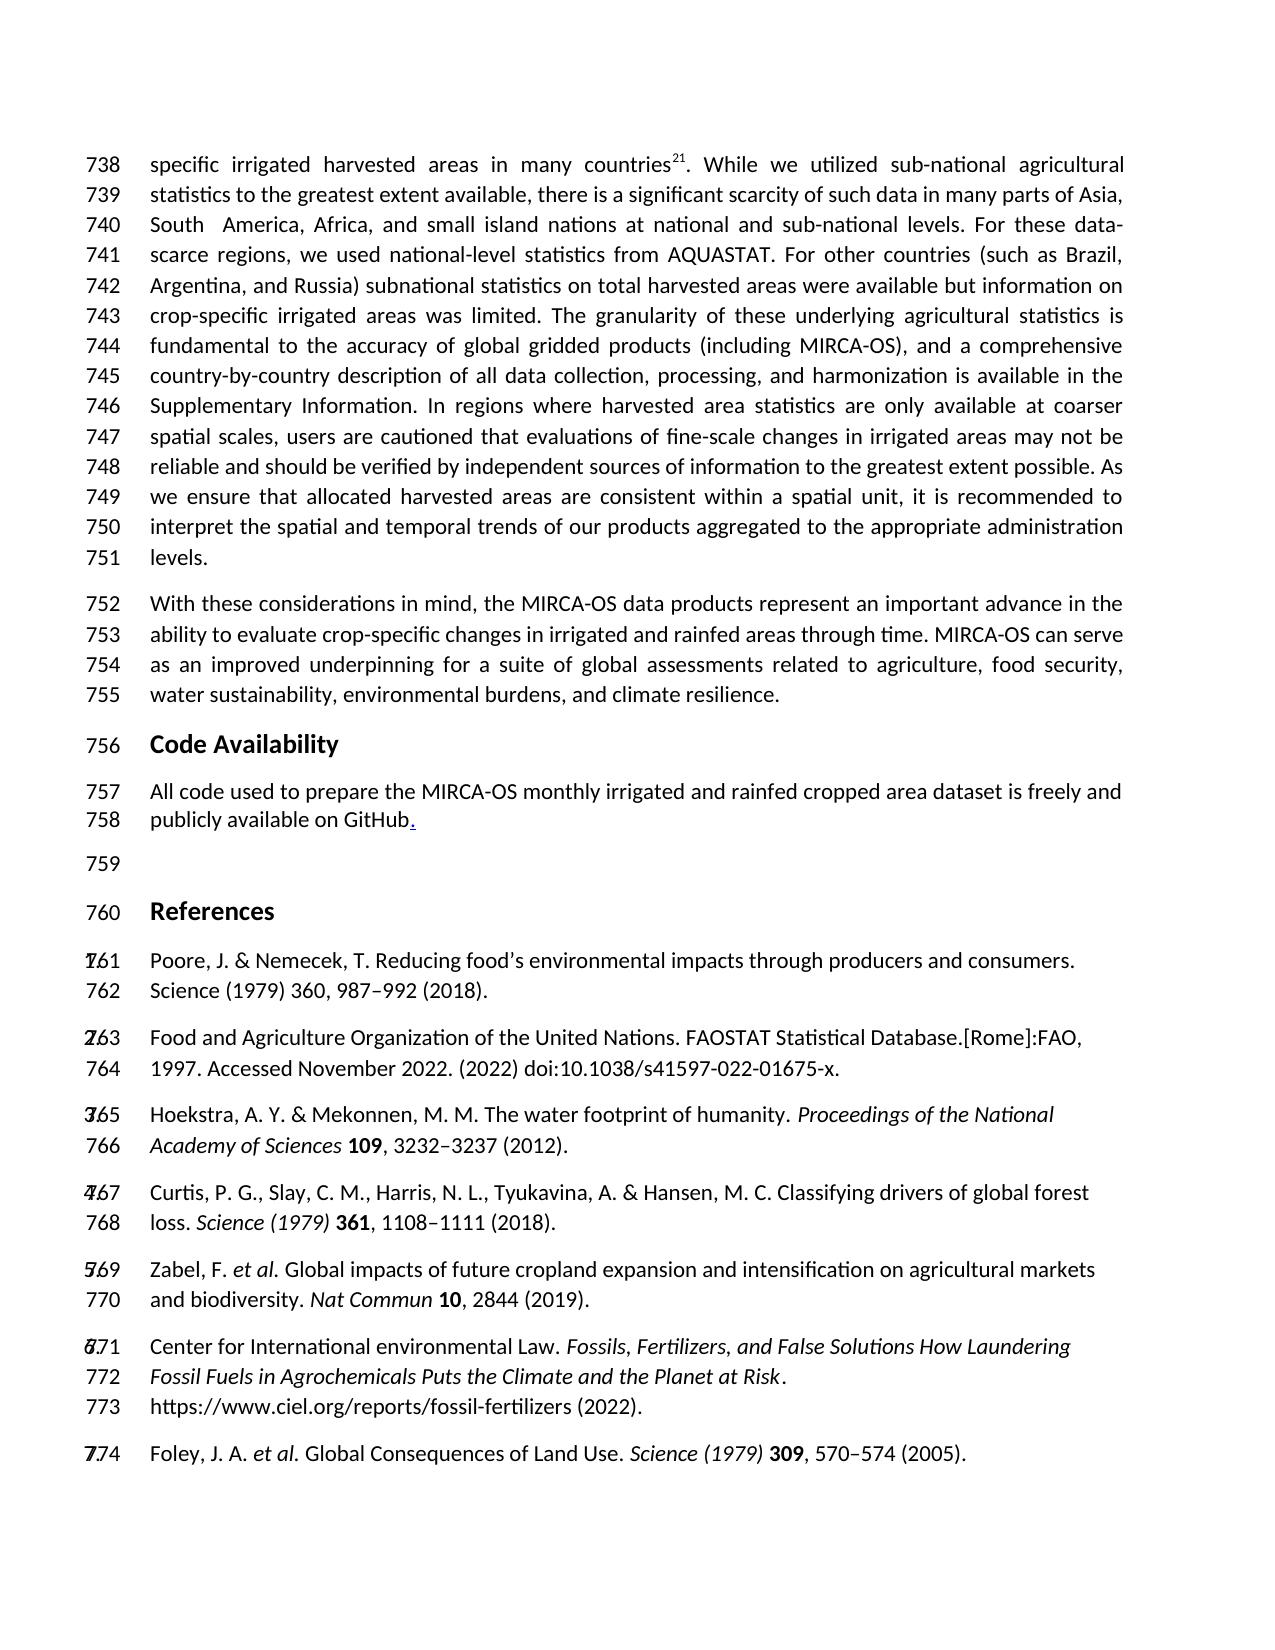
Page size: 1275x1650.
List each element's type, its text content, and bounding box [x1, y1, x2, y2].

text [150, 150, 1125, 571]
text With these considerations in mind, the MIRCA-OS data products represent an important advance in the ability to evaluate crop-specific changes in irrigated and rainfed areas through time. MIRCA-OS can serve as an improved underpinning for a suite of global assessments related to agriculture, food security, water sustainability, environmental burdens, and climate resilience. [150, 589, 1125, 708]
text All code used to prepare the MIRCA-OS monthly irrigated and rainfed cropped area dataset is freely and publicly available on GitHub. [150, 777, 1125, 833]
text References [150, 894, 1125, 927]
text Code Availability [150, 727, 1125, 760]
